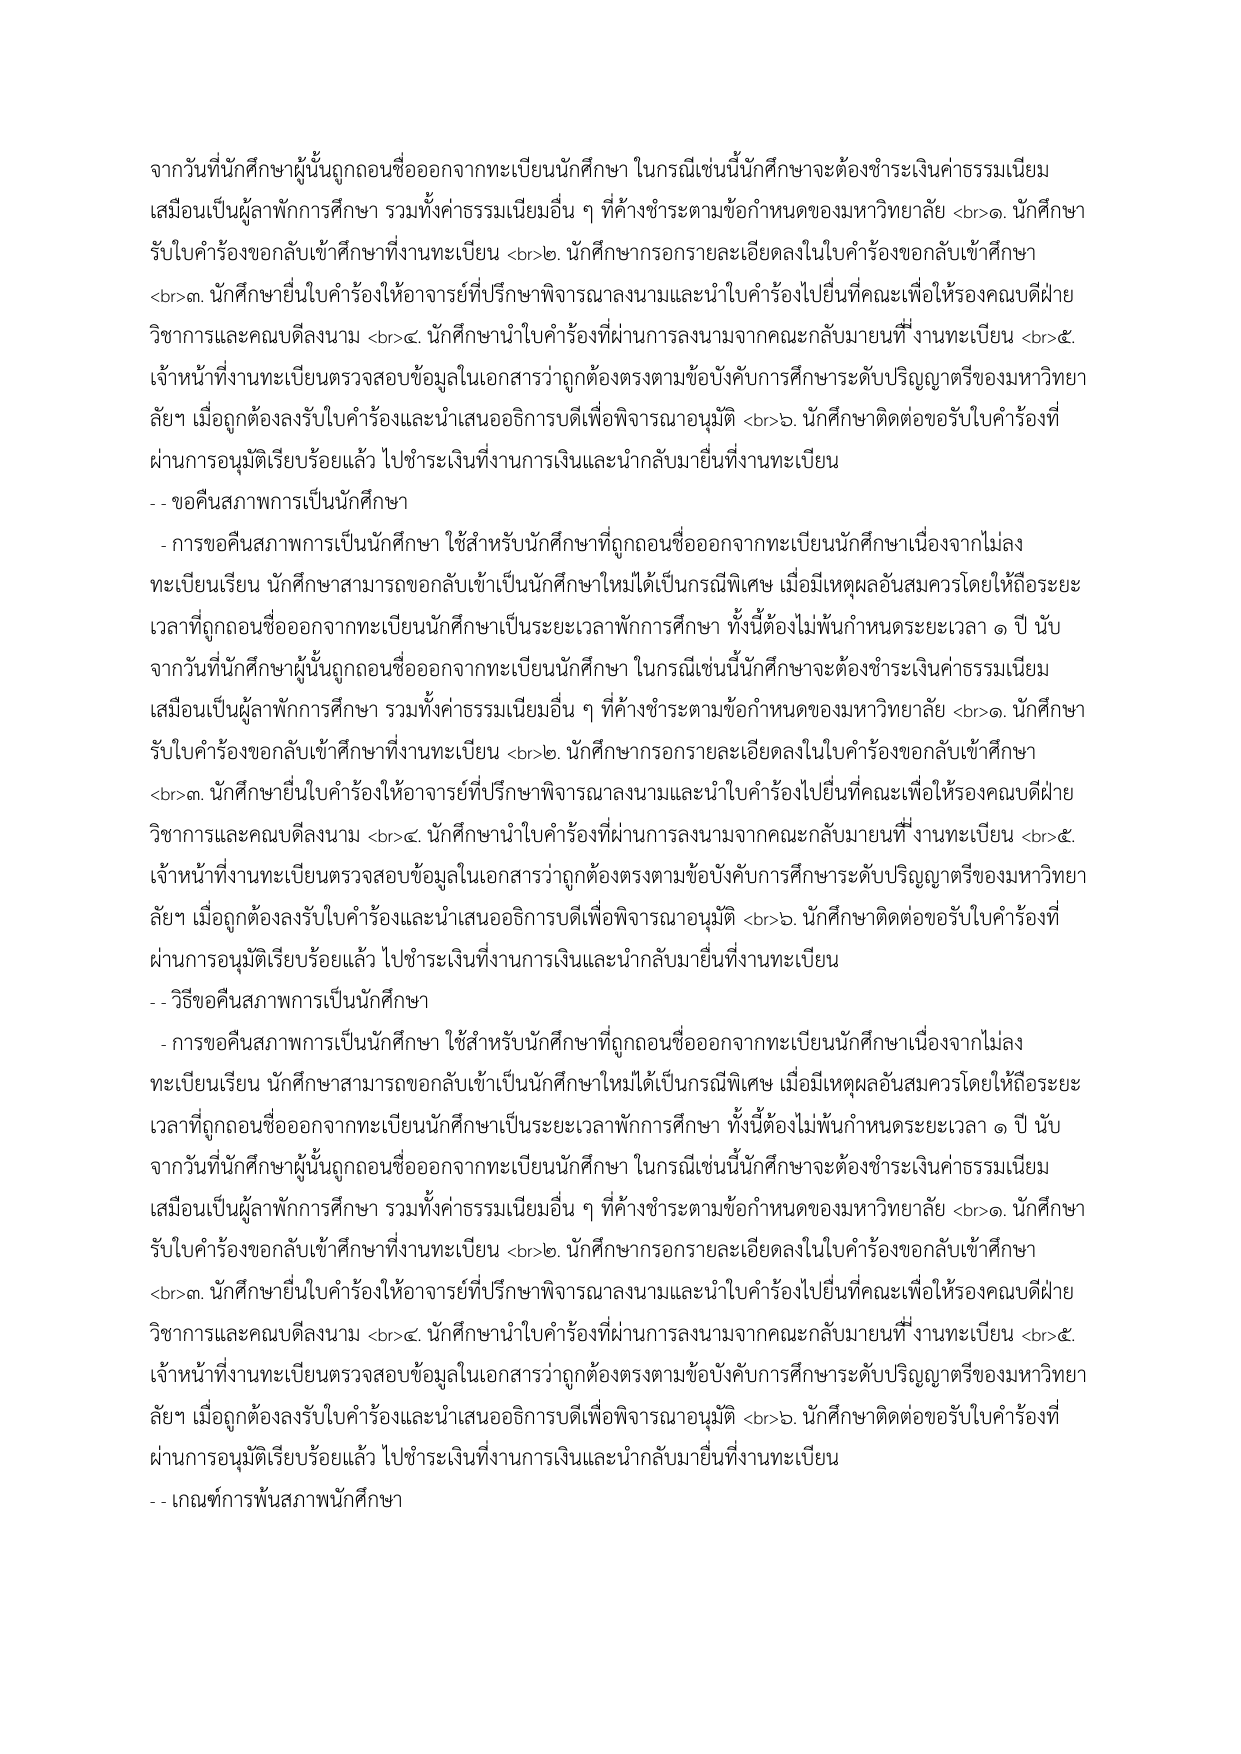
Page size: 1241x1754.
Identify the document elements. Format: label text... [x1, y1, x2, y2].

text - - วิธีขอคืนสภาพการเป็นนักศึกษา [150, 981, 1090, 1023]
text - - ขอคืนสภาพการเป็นนักศึกษา [150, 482, 1090, 524]
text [150, 150, 1090, 482]
text - - เกณฑ์การพ้นสภาพนักศึกษา [150, 1480, 1090, 1522]
